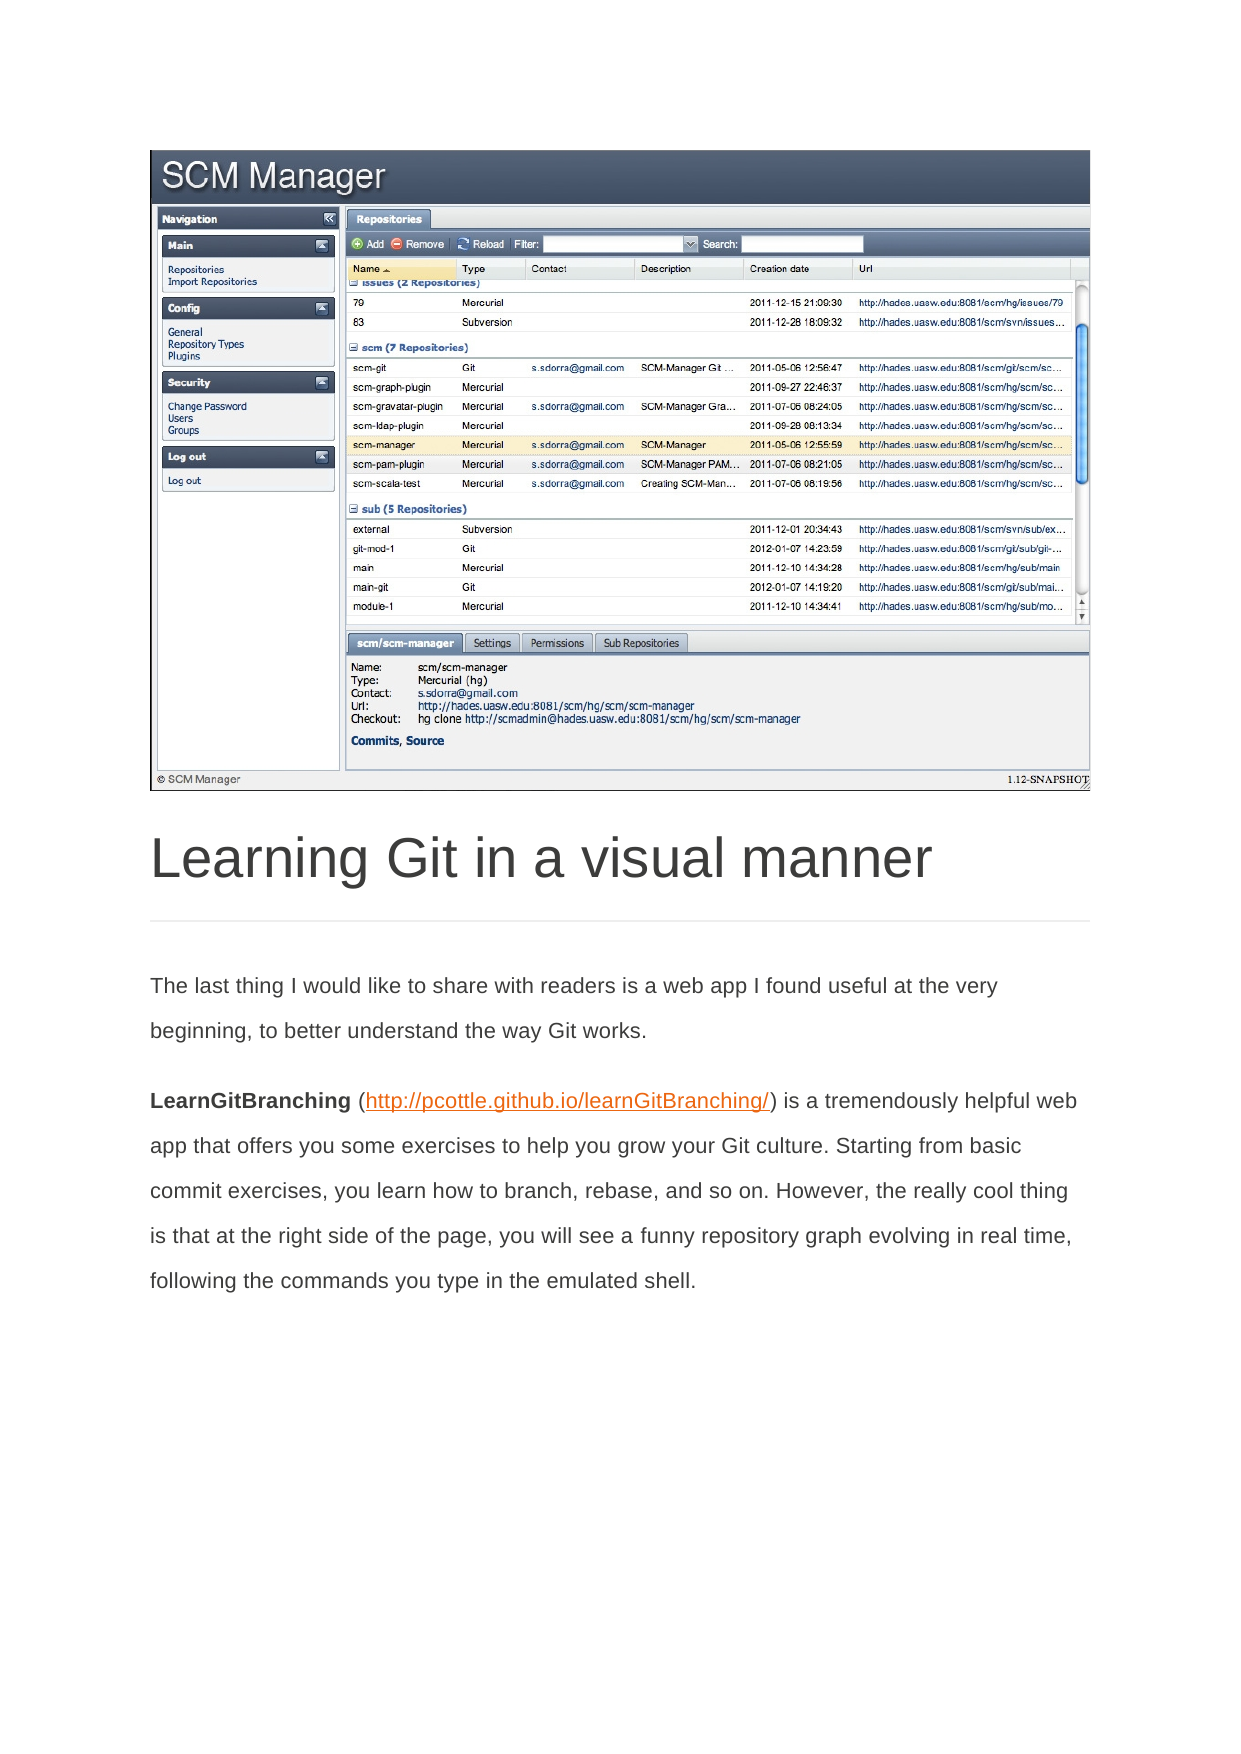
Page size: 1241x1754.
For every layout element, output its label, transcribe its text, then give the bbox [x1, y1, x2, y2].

text The last thing I would like to share with readers is a web app I found useful at the very beginning, to better understand the way Git works. [150, 953, 1090, 1043]
subtitle Learning Git in a visual manner [150, 824, 1090, 920]
picture [150, 150, 1091, 791]
text LearnGitBranching (http://pcottle.github.io/learnGitBranching/) is a tremendously helpful web app that offers you some exercises to help you grow your Git culture. Starting from basic commit exercises, you learn how to branch, rebase, and so on. However, the really cool thing is that at the right side of the page, you will see a funny repository graph evolving in real time, following the commands you type in the emulated shell. [150, 1068, 1090, 1293]
